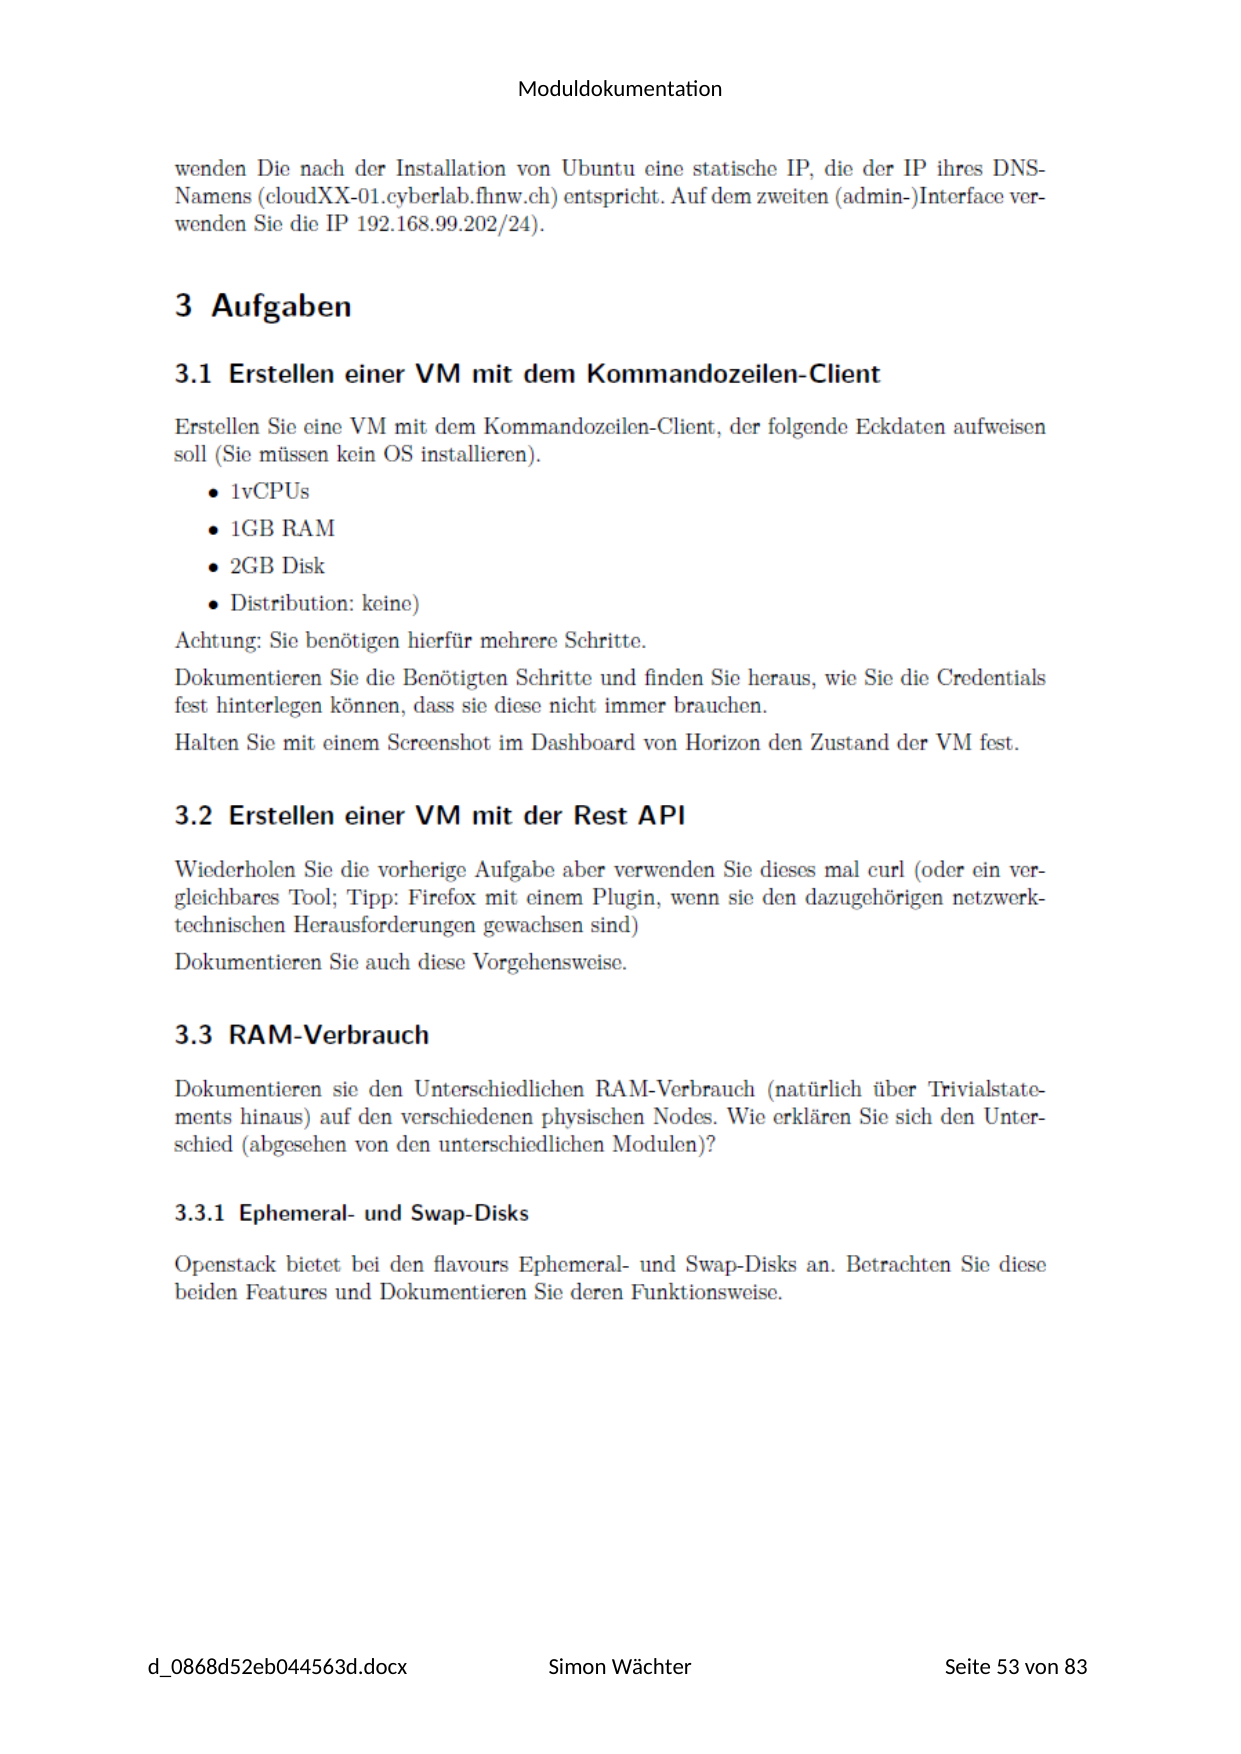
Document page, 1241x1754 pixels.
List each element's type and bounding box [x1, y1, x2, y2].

picture [147, 147, 1093, 1323]
